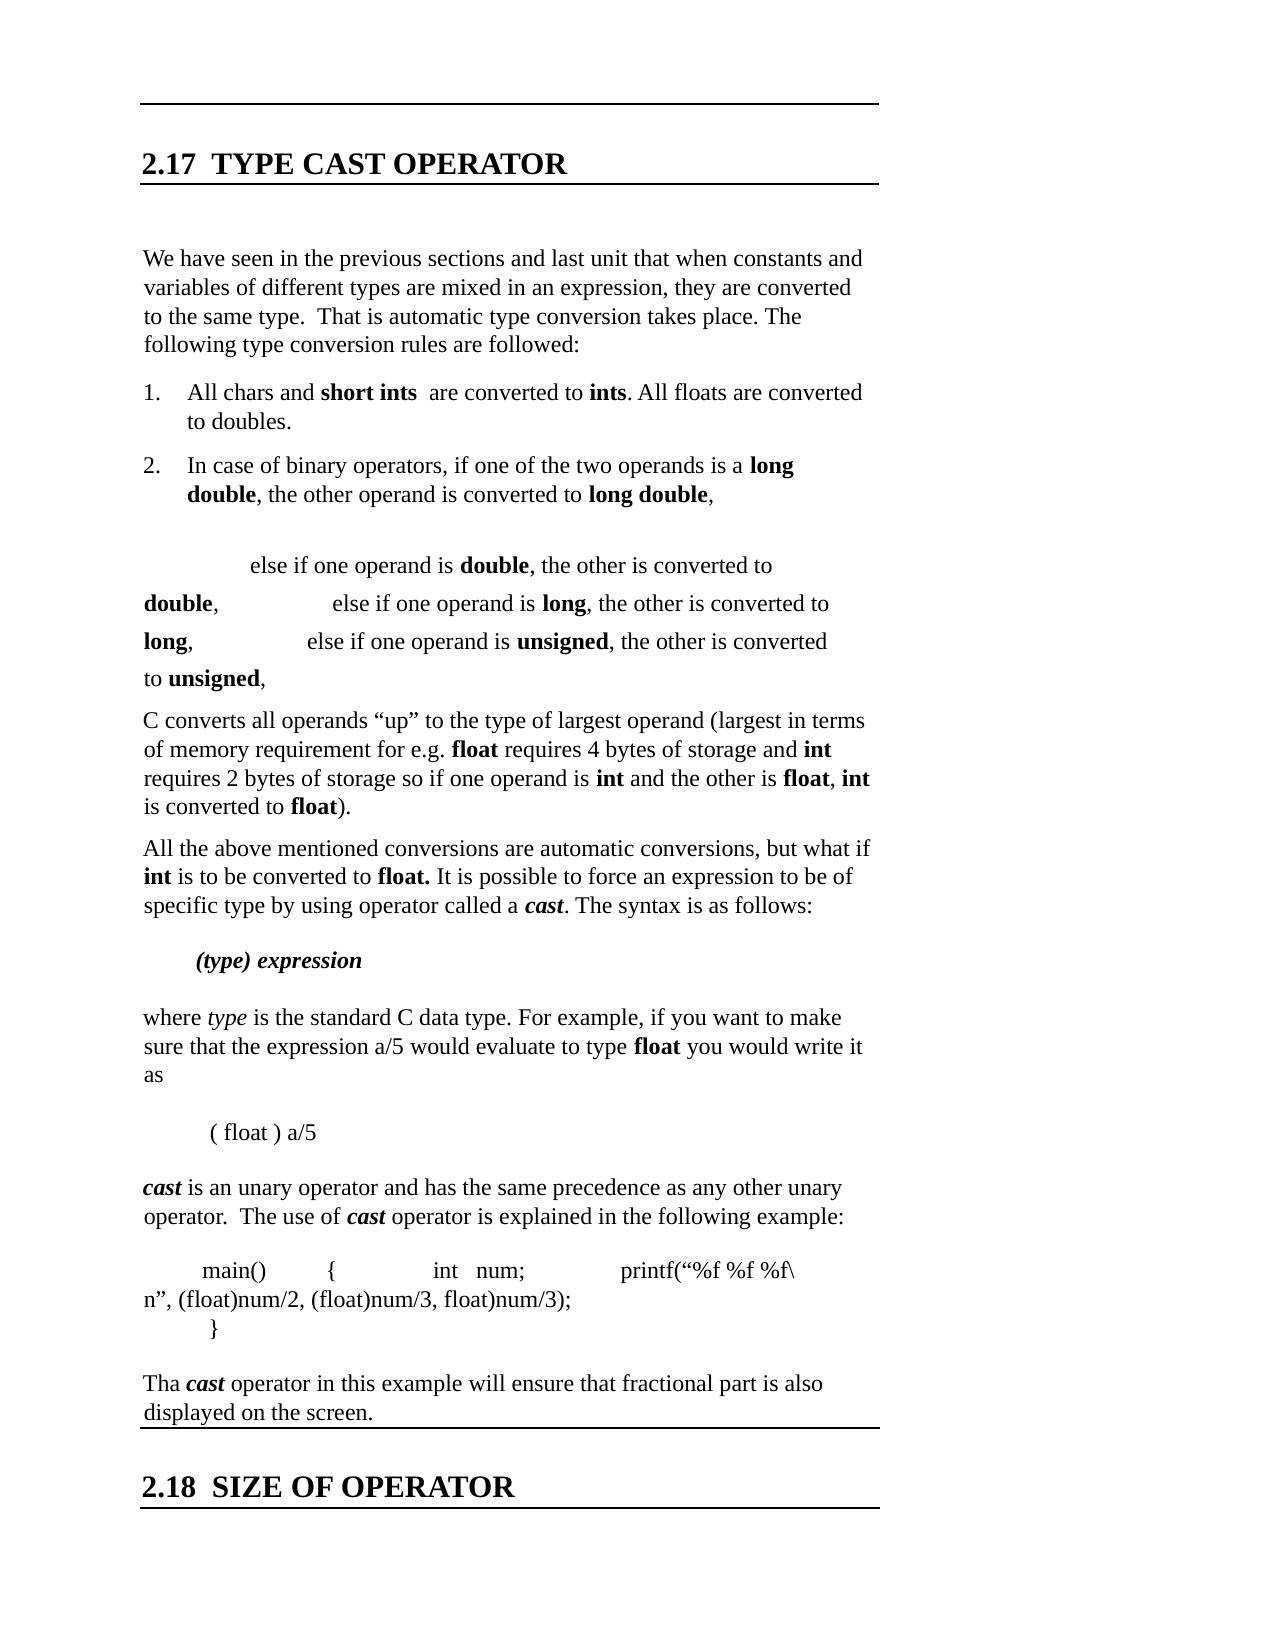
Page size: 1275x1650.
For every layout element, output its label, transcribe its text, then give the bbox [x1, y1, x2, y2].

list In case of binary operators, if one of the two operands is a long double, the other operand is converted to long double, [143, 451, 872, 508]
text } [143, 1314, 872, 1342]
subtitle 2.17 TYPE CAST OPERATOR [141, 145, 601, 181]
subtitle 2.18 SIZE OF OPERATOR [141, 1468, 601, 1504]
text C converts all operands “up” to the type of largest operand (largest in terms of memory requirement for e.g. float requires 4 bytes of storage and int requires 2 bytes of storage so if one operand is int and the other is float, int is converted to float). [143, 706, 872, 820]
text cast is an unary operator and has the same precedence as any other unary operator. The use of cast operator is explained in the following example: [143, 1173, 872, 1229]
text Tha cast operator in this example will ensure that fractional part is also displayed on the screen. [143, 1369, 872, 1425]
text We have seen in the previous sections and last unit that when constants and variables of different types are mixed in an expression, they are converted to the same type. That is automatic type conversion takes place. The following type conversion rules are followed: [143, 244, 872, 358]
text (type) expression [141, 946, 787, 973]
text main() { int num; printf(“%f %f %f\n”, (float)num/2, (float)num/3, float)num/3); [143, 1256, 818, 1313]
list All chars and short ints are converted to ints. All floats are converted to doubles. [143, 378, 872, 435]
text where type is the standard C data type. For example, if you want to make sure that the expression a/5 would evaluate to type float you would write it as [143, 1003, 872, 1088]
text else if one operand is double, the other is converted to double, else if one operand is long, the other is converted to long, else if one operand is unsigned, the other is converted to unsigned, [143, 551, 836, 692]
text ( float ) a/5 [143, 1118, 877, 1145]
text All the above mentioned conversions are automatic conversions, but what if int is to be converted to float. It is possible to force an expression to be of specific type by using operator called a cast. The syntax is as follows: [143, 833, 872, 918]
